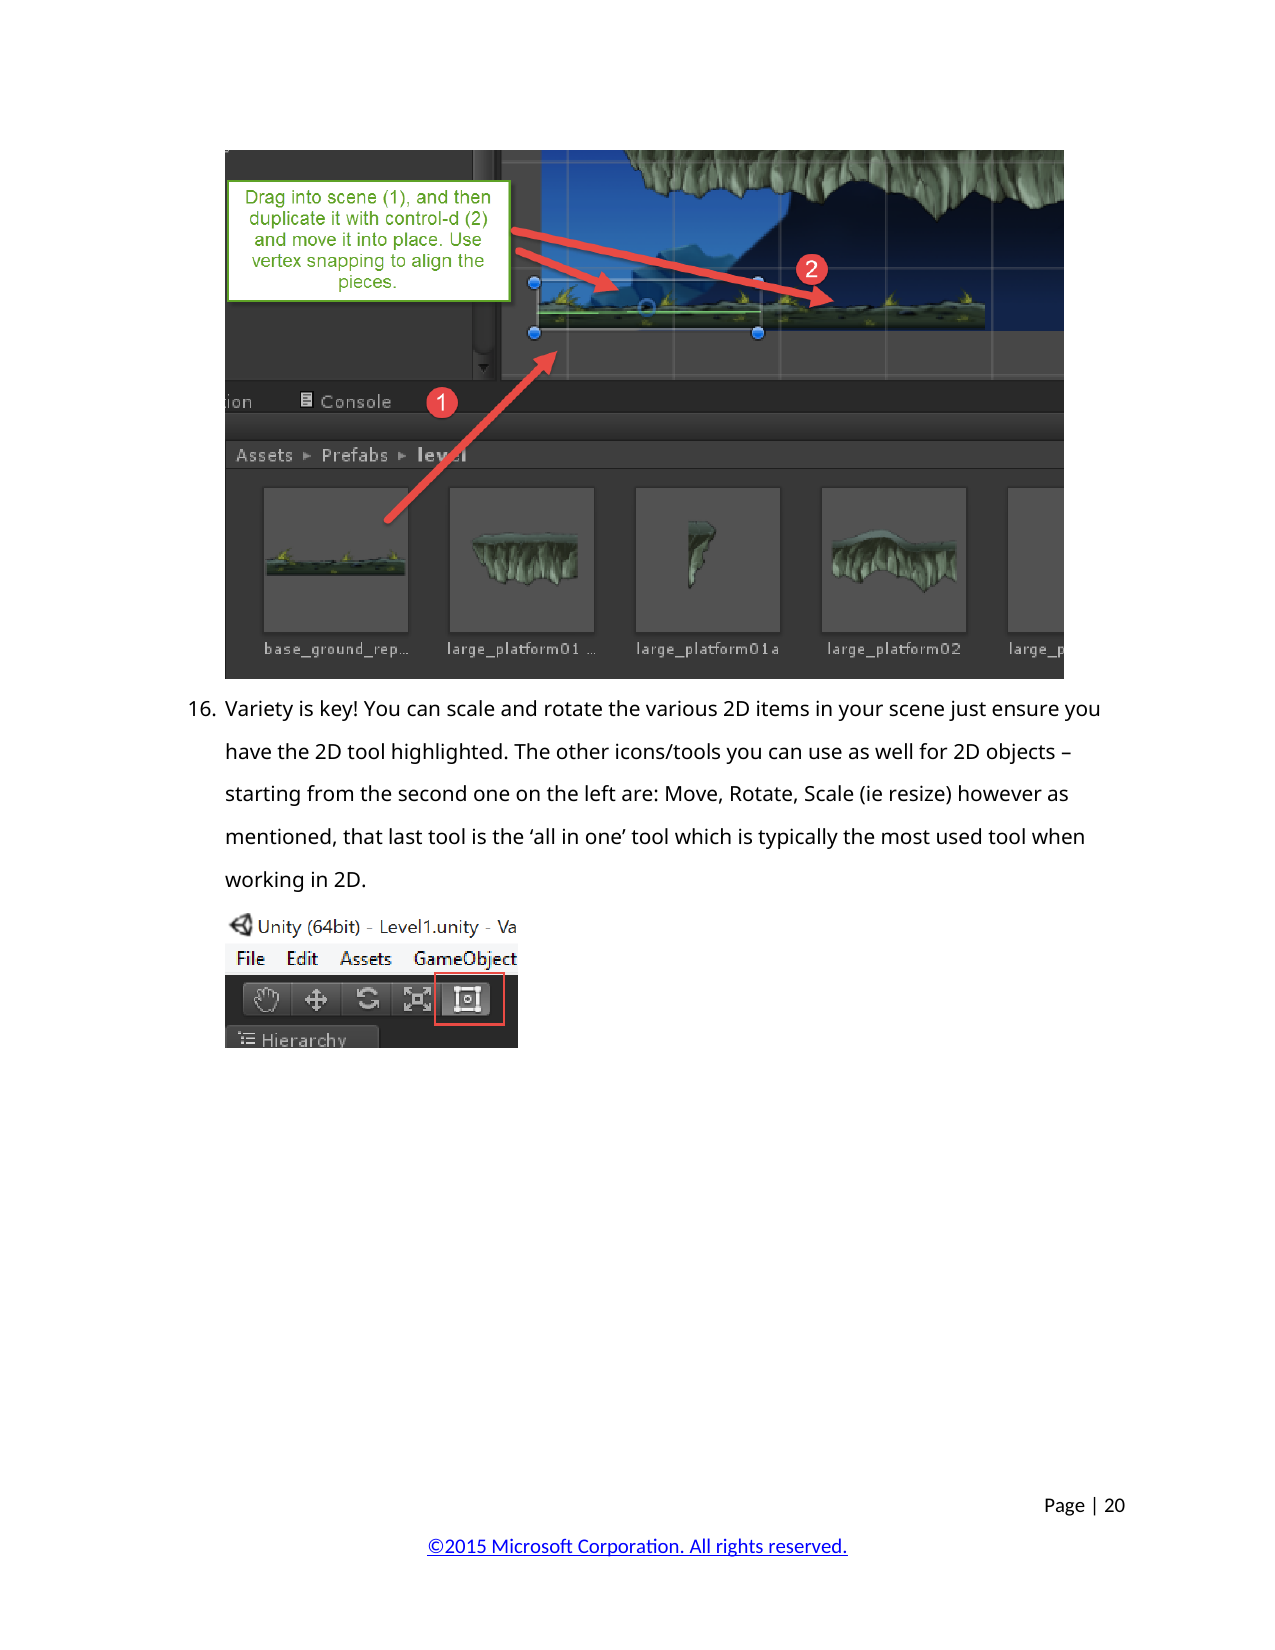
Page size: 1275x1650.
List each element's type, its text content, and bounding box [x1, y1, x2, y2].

picture [225, 907, 518, 1048]
list Variety is key! You can scale and rotate the various 2D items in your scene just ensure you have the 2D tool highlighted. The other icons/tools you can use as well for 2D objects – starting from the second one on the left are: Move, Rotate, Scale (ie resize) however as mentioned, that last tool is the ‘all in one’ tool which is typically the most used tool when working in 2D. [187, 694, 1125, 893]
picture [225, 150, 1064, 679]
